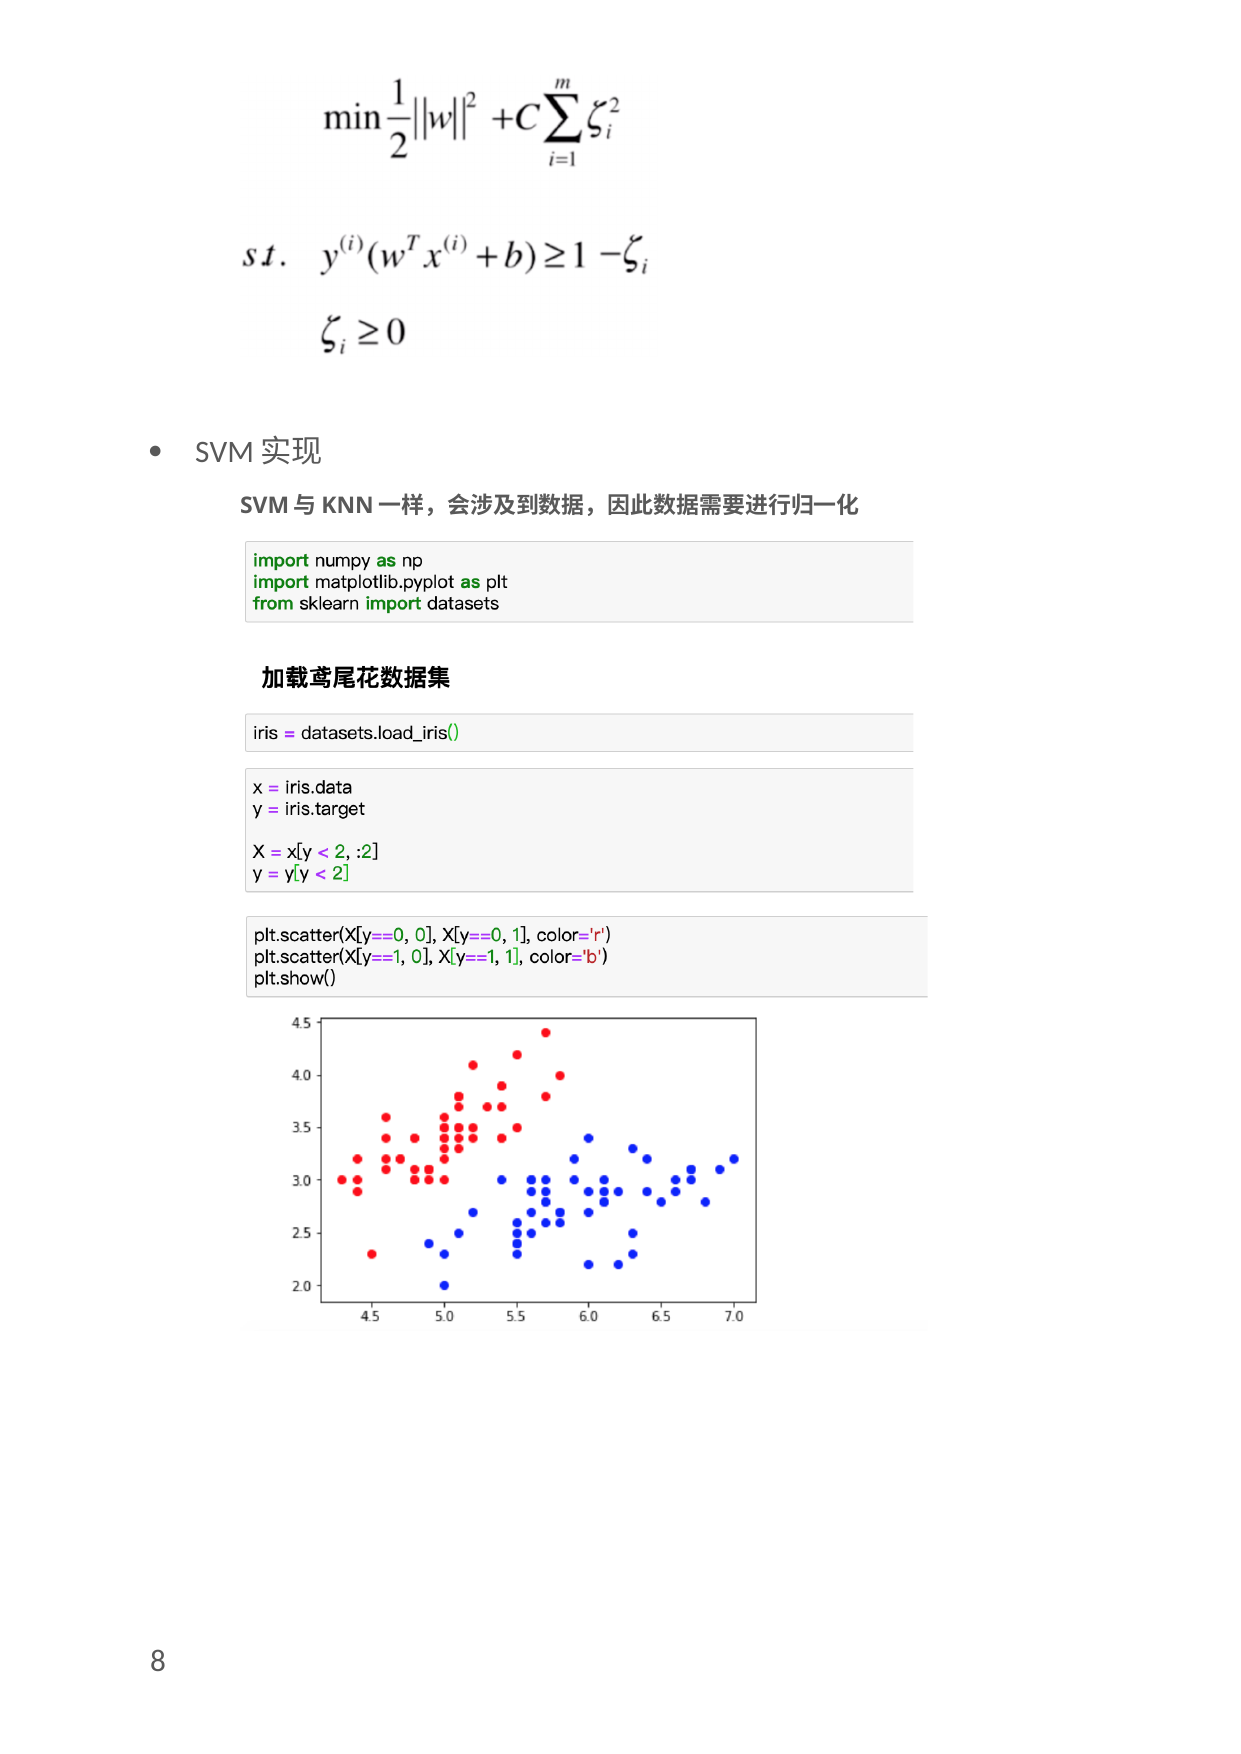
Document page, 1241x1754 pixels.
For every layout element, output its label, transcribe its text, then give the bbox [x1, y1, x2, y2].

picture [240, 535, 914, 896]
list SVM与KNN一样，会涉及到数据，因此数据需要进行归一化 [240, 487, 1090, 521]
list SVM实现 [150, 426, 1090, 471]
picture [240, 911, 928, 1331]
picture [240, 75, 658, 357]
